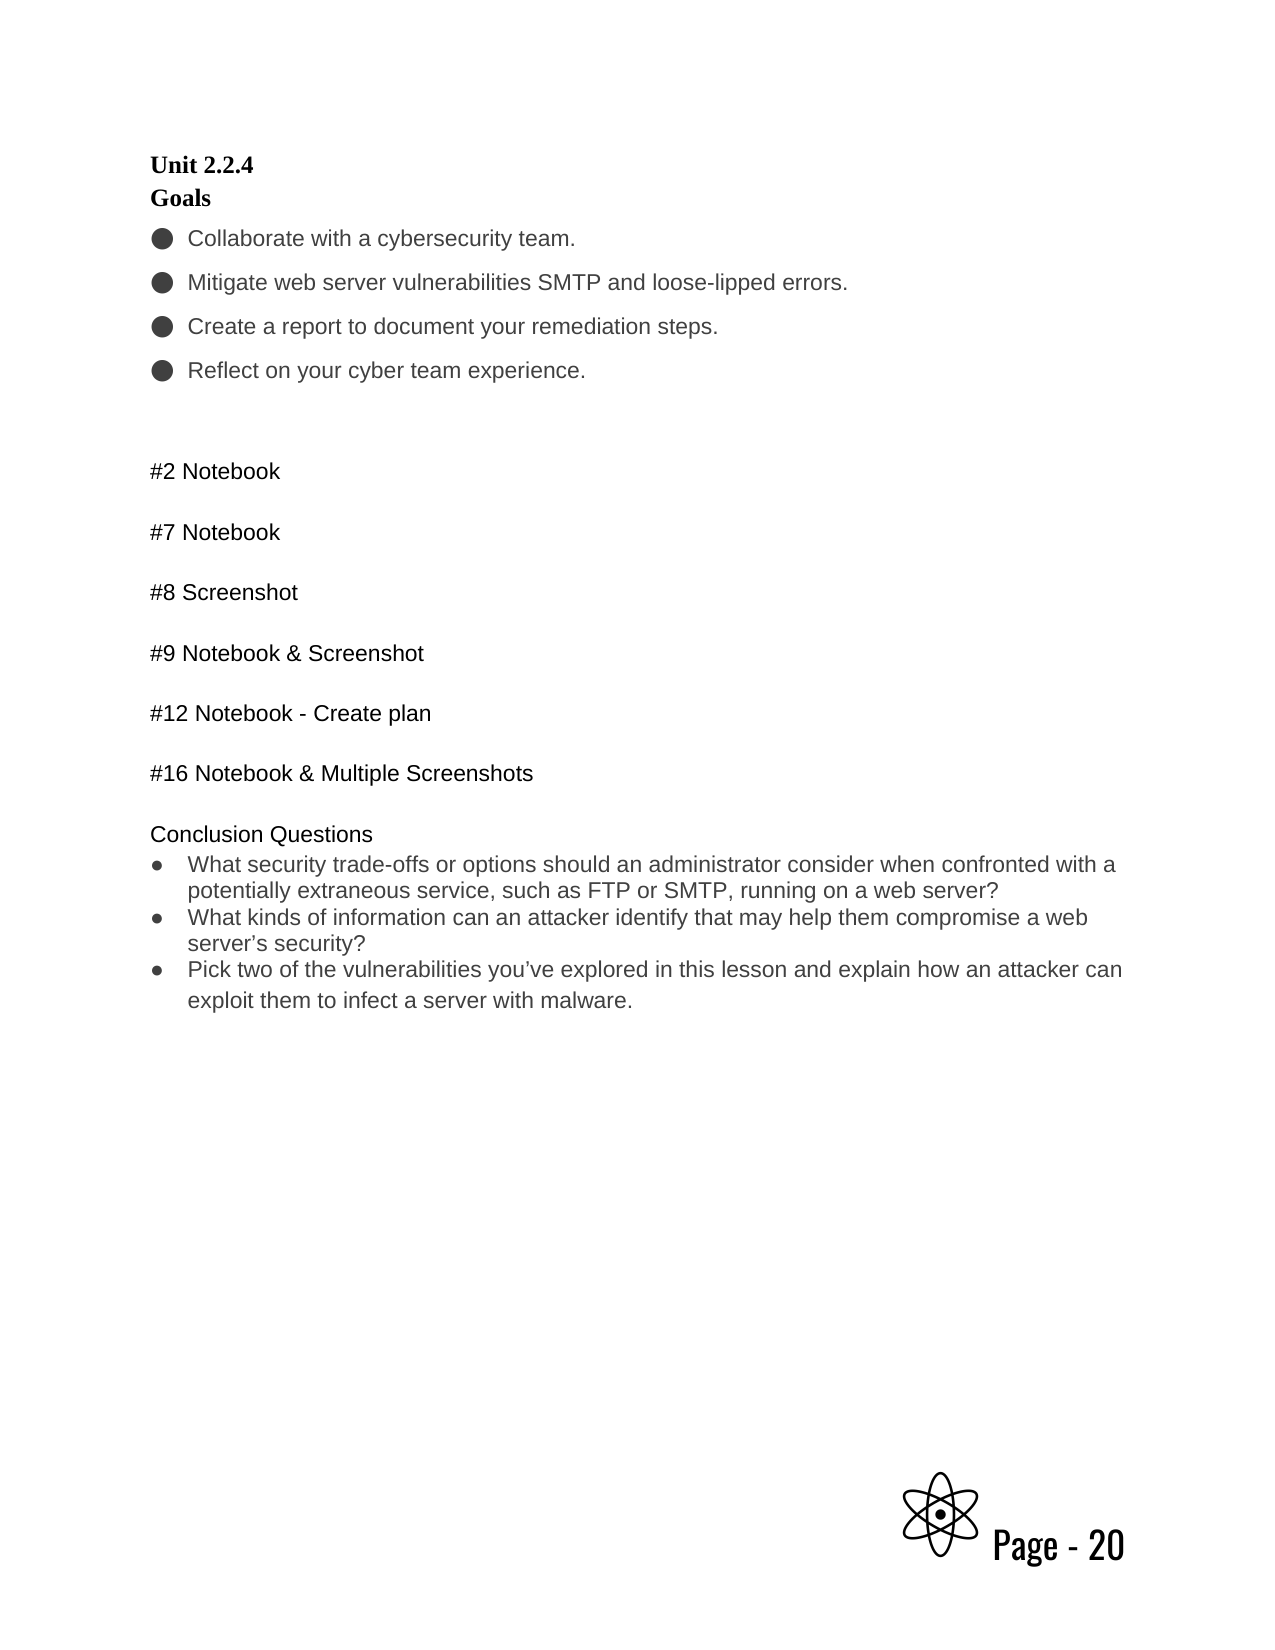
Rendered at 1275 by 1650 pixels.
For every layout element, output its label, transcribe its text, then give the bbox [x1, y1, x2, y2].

list Create a report to document your remediation steps. [150, 304, 1125, 342]
text #12 Notebook - Create plan [150, 700, 1125, 726]
text Goals [150, 183, 1125, 212]
text #2 Notebook [150, 458, 1125, 485]
list What security trade-offs or options should an administrator consider when confronted with a potentially extraneous service, such as FTP or SMTP, running on a web server? [150, 851, 1125, 904]
list Reflect on your cyber team experience. [150, 348, 1125, 387]
picture [894, 1468, 987, 1561]
text #16 Notebook & Multiple Screenshots [150, 760, 1125, 787]
list Pick two of the vulnerabilities you’ve explored in this lesson and explain how an attacker can exploit them to infect a server with malware. [150, 956, 1125, 1013]
list What kinds of information can an attacker identify that may help them compromise a web server’s security? [150, 904, 1125, 956]
text Conclusion Questions [150, 821, 1125, 847]
list Collaborate with a cybersecurity team. [150, 216, 1125, 254]
text #7 Notebook [150, 519, 1125, 545]
text #9 Notebook & Screenshot [150, 639, 1125, 666]
list Mitigate web server vulnerabilities SMTP and loose-lipped errors. [150, 260, 1125, 298]
text Unit 2.2.4 [150, 150, 1125, 179]
text #8 Screenshot [150, 579, 1125, 606]
